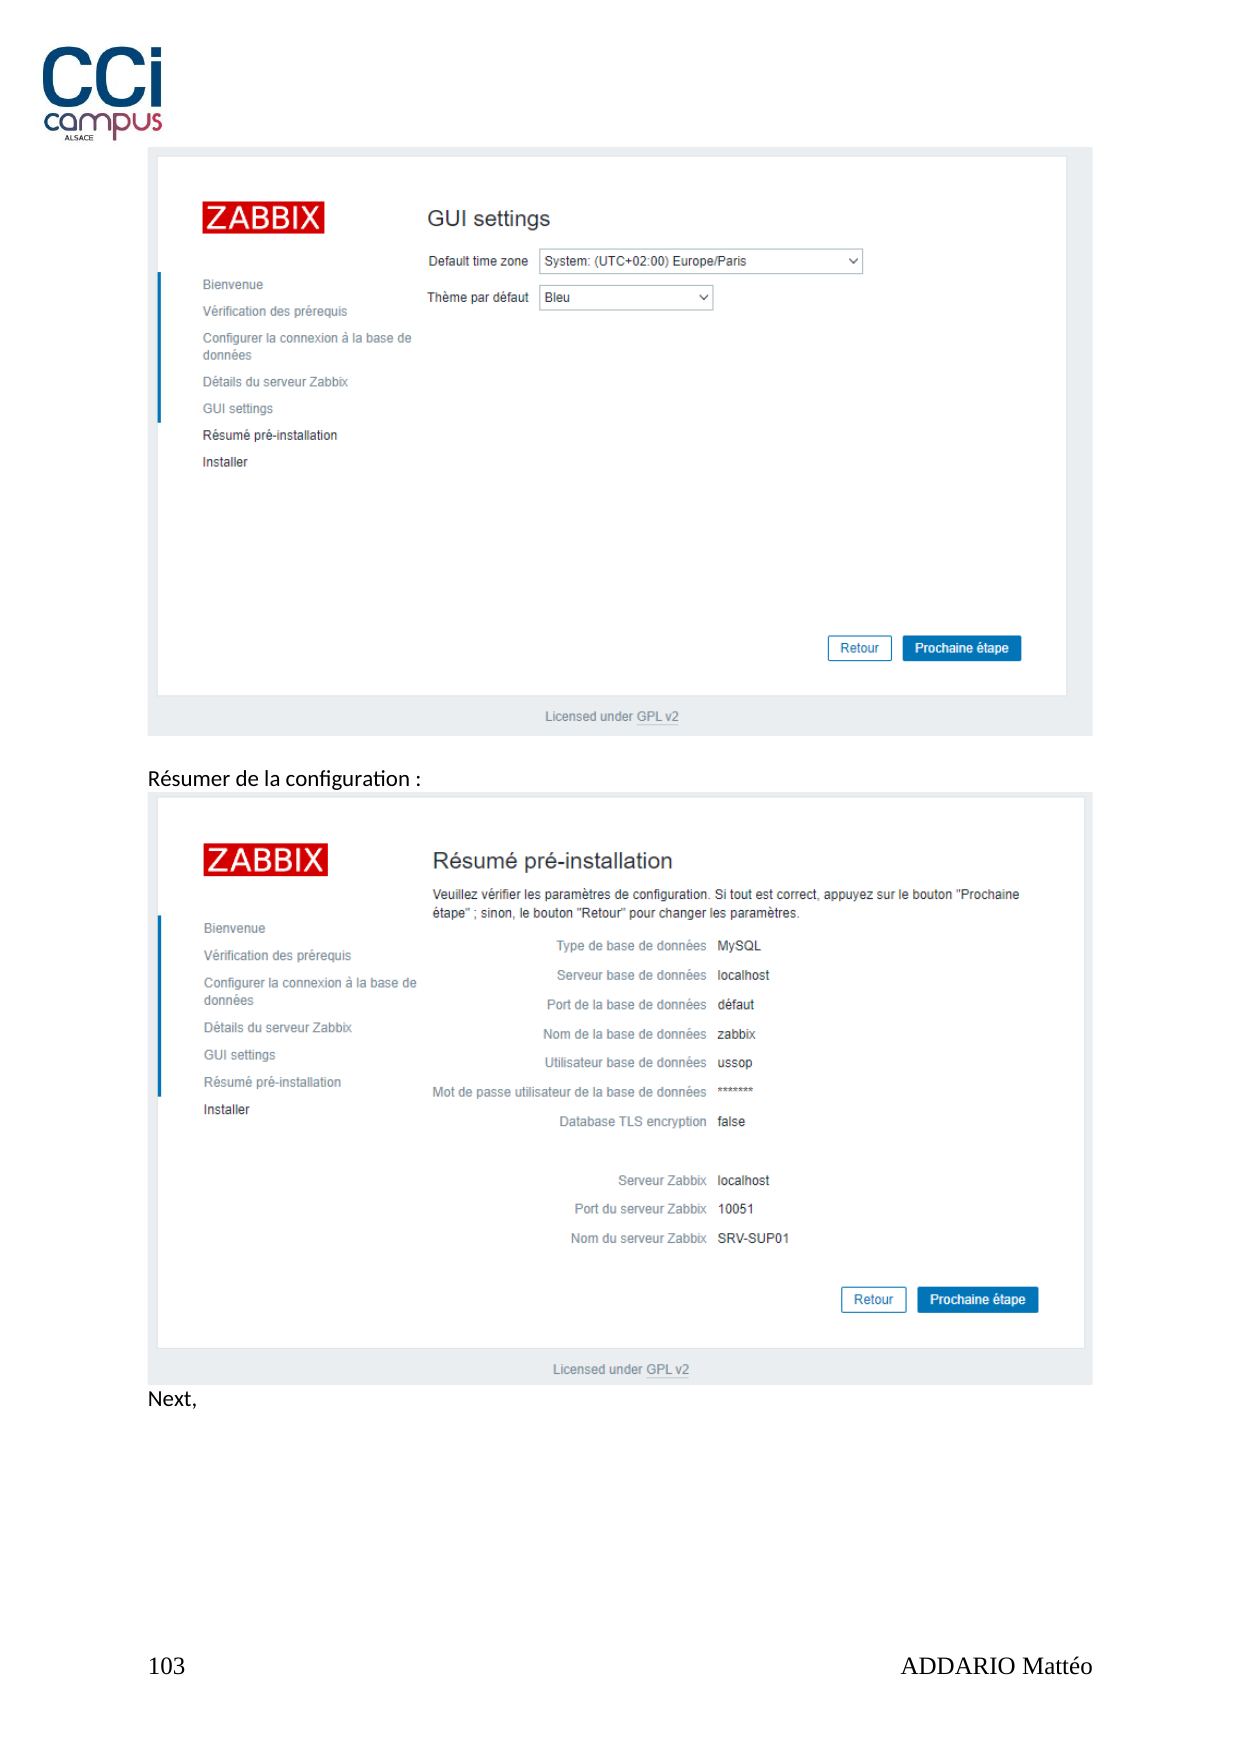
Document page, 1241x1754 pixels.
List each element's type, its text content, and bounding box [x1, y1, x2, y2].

text Next, [148, 1385, 1093, 1412]
picture [147, 792, 1093, 1385]
text Résumer de la configuration : [148, 764, 1093, 792]
picture [35, 26, 1093, 736]
